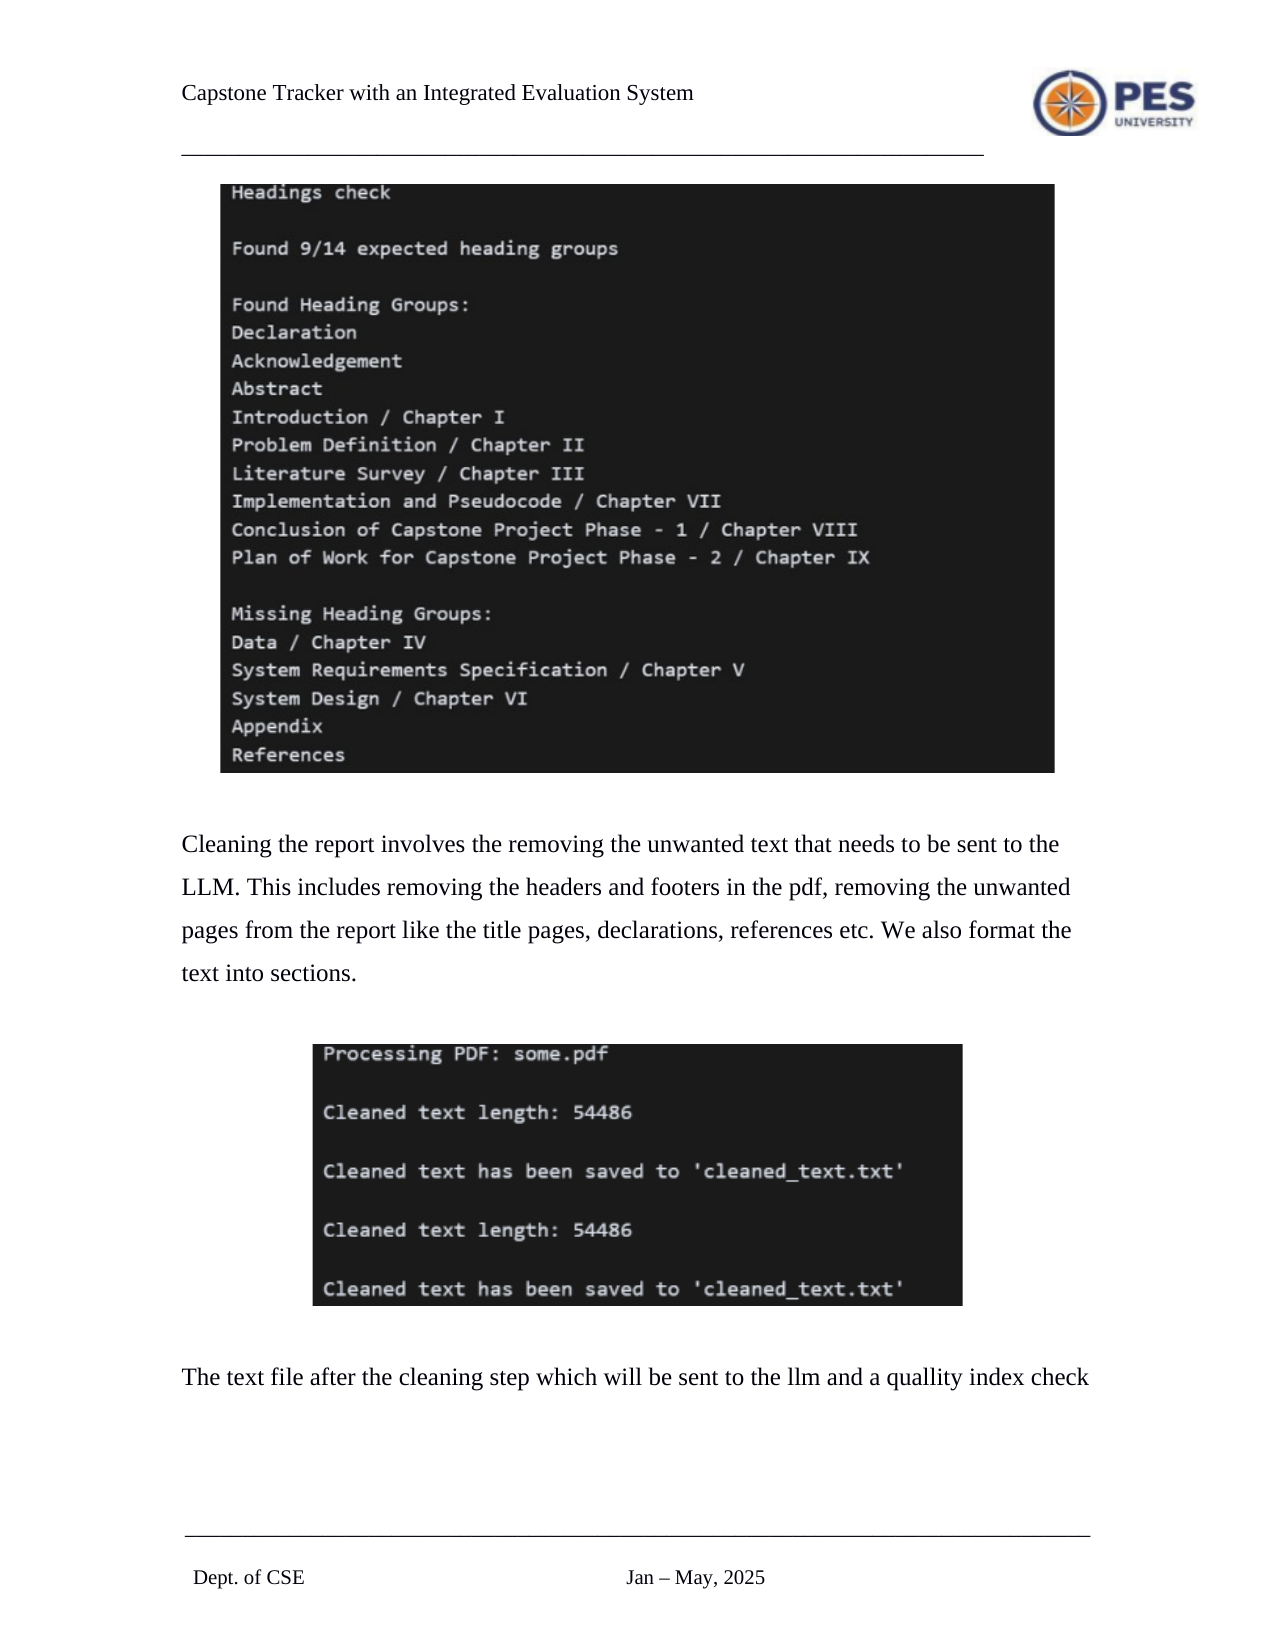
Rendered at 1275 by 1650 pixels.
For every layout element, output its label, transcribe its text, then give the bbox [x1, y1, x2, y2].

text The text file after the cleaning step which will be sent to the llm and a quallity index check [181, 1362, 1093, 1390]
picture [220, 184, 1055, 773]
picture [1024, 63, 1210, 135]
picture [312, 1044, 963, 1306]
text Cleaning the report involves the removing the unwanted text that needs to be sent to the LLM. This includes removing the headers and footers in the pdf, removing the unwanted pages from the report like the title pages, declarations, references etc. We also format the text into sections. [181, 829, 1093, 987]
